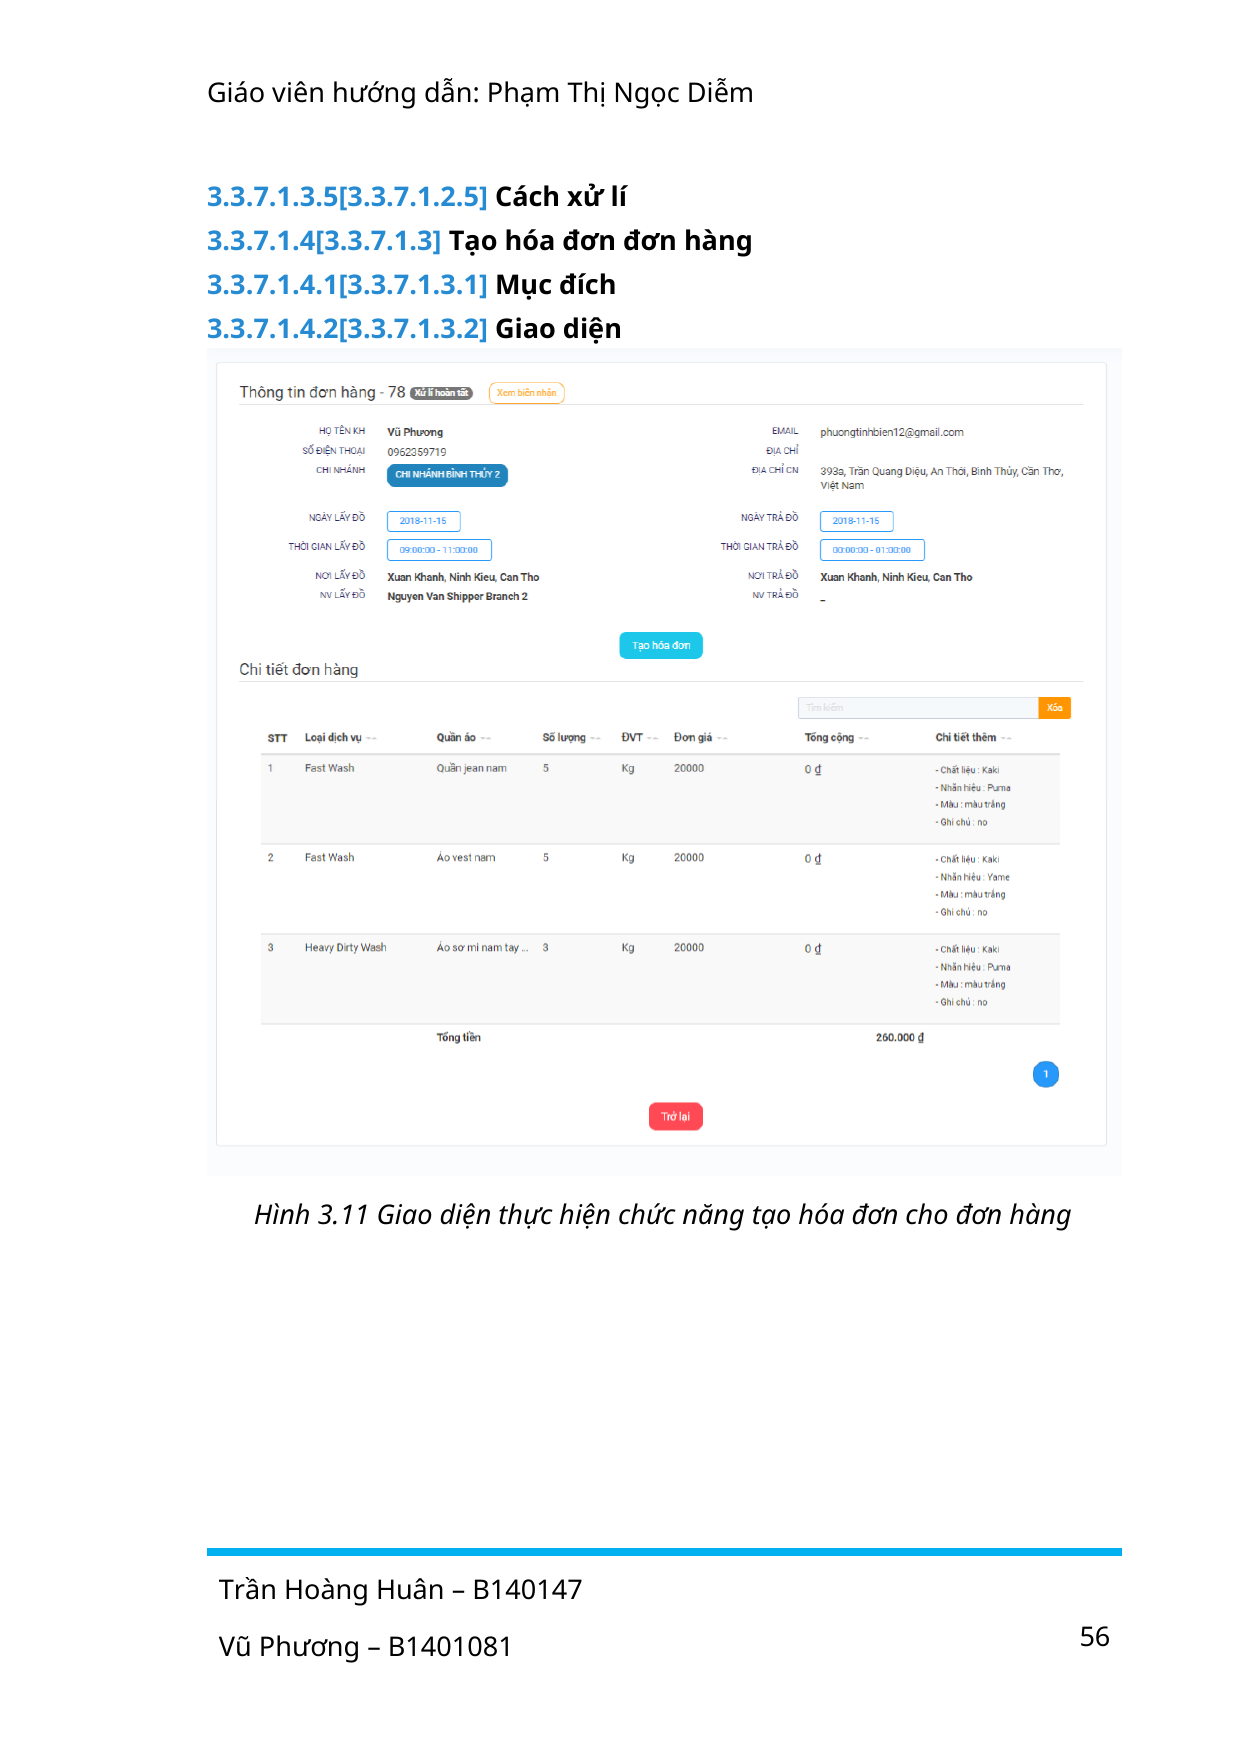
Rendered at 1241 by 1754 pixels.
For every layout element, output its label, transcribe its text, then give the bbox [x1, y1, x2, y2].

subtitle Cách xử lí [207, 177, 1122, 214]
picture [206, 348, 1123, 1176]
subtitle Tạo hóa đơn đơn hàng [207, 221, 1122, 258]
subtitle Giao diện [207, 309, 1122, 346]
subtitle Mục đích [207, 265, 1122, 302]
